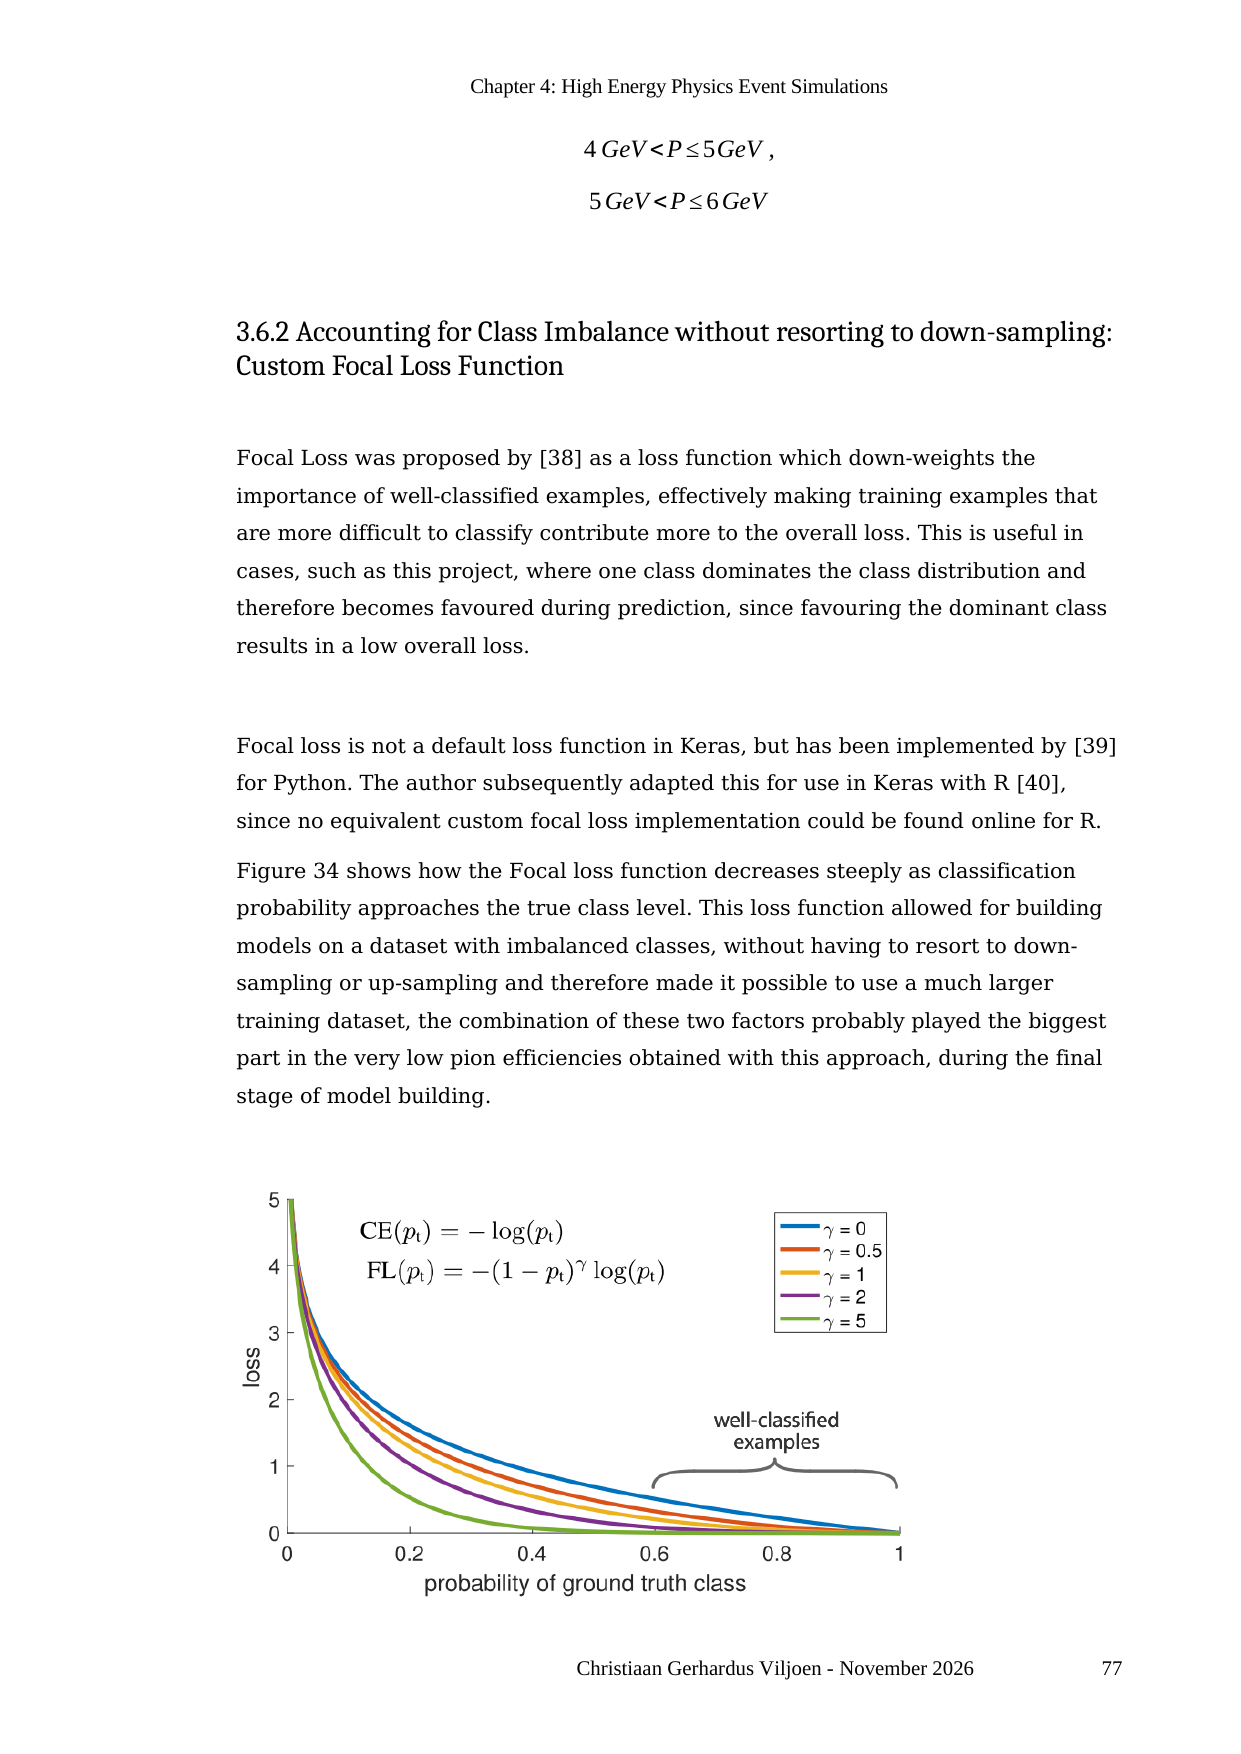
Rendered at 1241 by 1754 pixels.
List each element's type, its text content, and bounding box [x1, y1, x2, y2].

picture [236, 1182, 916, 1599]
text Focal loss is not a default loss function in Keras, but has been implemented by for Python. The author subsequently adapted this for use in Keras with R , since no equivalent custom focal loss implementation could be found online for R. [236, 733, 1122, 833]
subtitle Accounting for Class Imbalance without resorting to down-sampling: Custom Focal Loss Function [236, 316, 1122, 383]
text Focal Loss was proposed by as a loss function which down-weights the importance of well-classified examples, effectively making training examples that are more difficult to classify contribute more to the overall loss. This is useful in cases, such as this project, where one class dominates the class distribution and therefore becomes favoured during prediction, since favouring the dominant class results in a low overall loss. [236, 445, 1122, 658]
